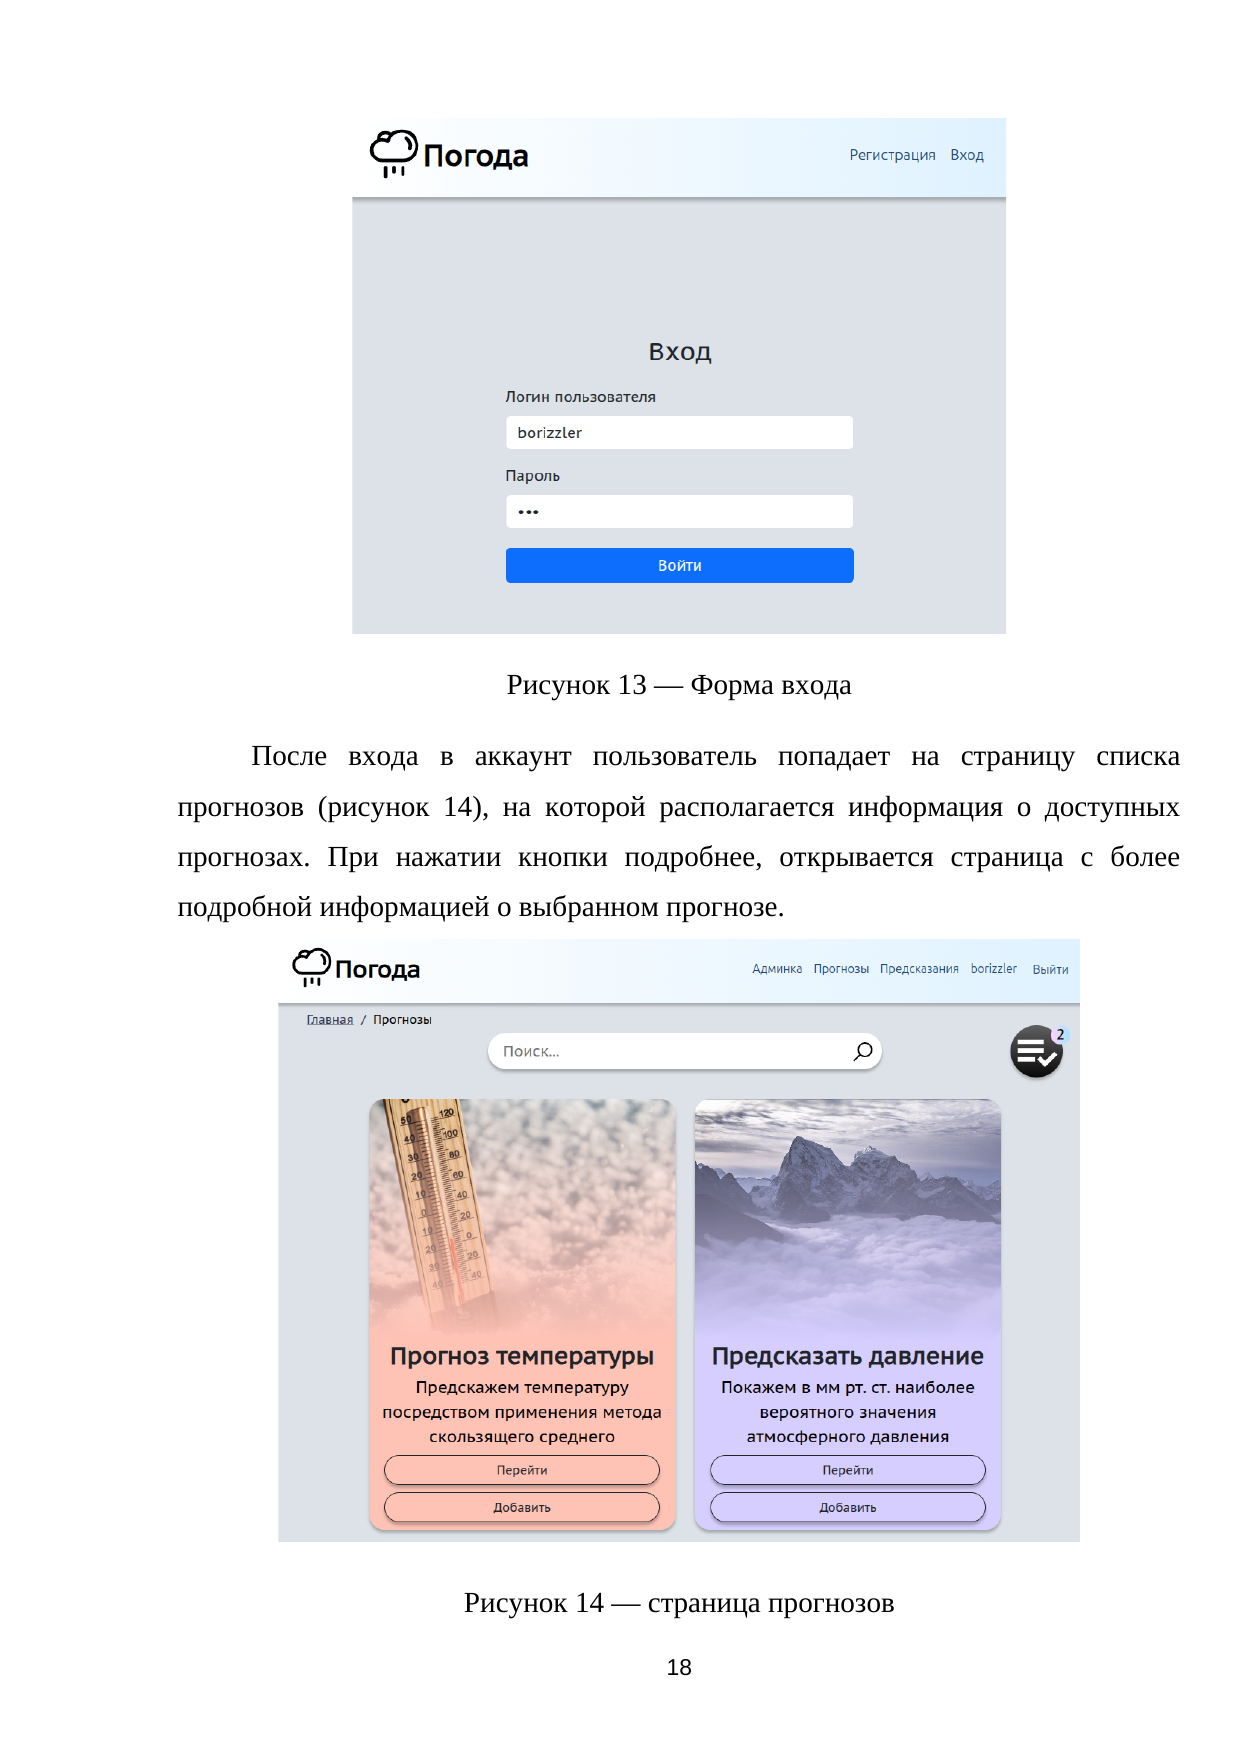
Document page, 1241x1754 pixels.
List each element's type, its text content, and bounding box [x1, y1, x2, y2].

picture [278, 939, 1080, 1542]
text Рисунок 14 — страница прогнозов [177, 1585, 1181, 1618]
text После входа в аккаунт пользователь попадает на страницу списка прогнозов (рисунок 14), на которой располагается информация о доступных прогнозах. При нажатии кнопки подробнее, открывается страница с более подробной информацией о выбранном прогнозе. [177, 738, 1181, 923]
picture [352, 118, 1007, 634]
text Рисунок 13 — Форма входа [177, 667, 1181, 701]
